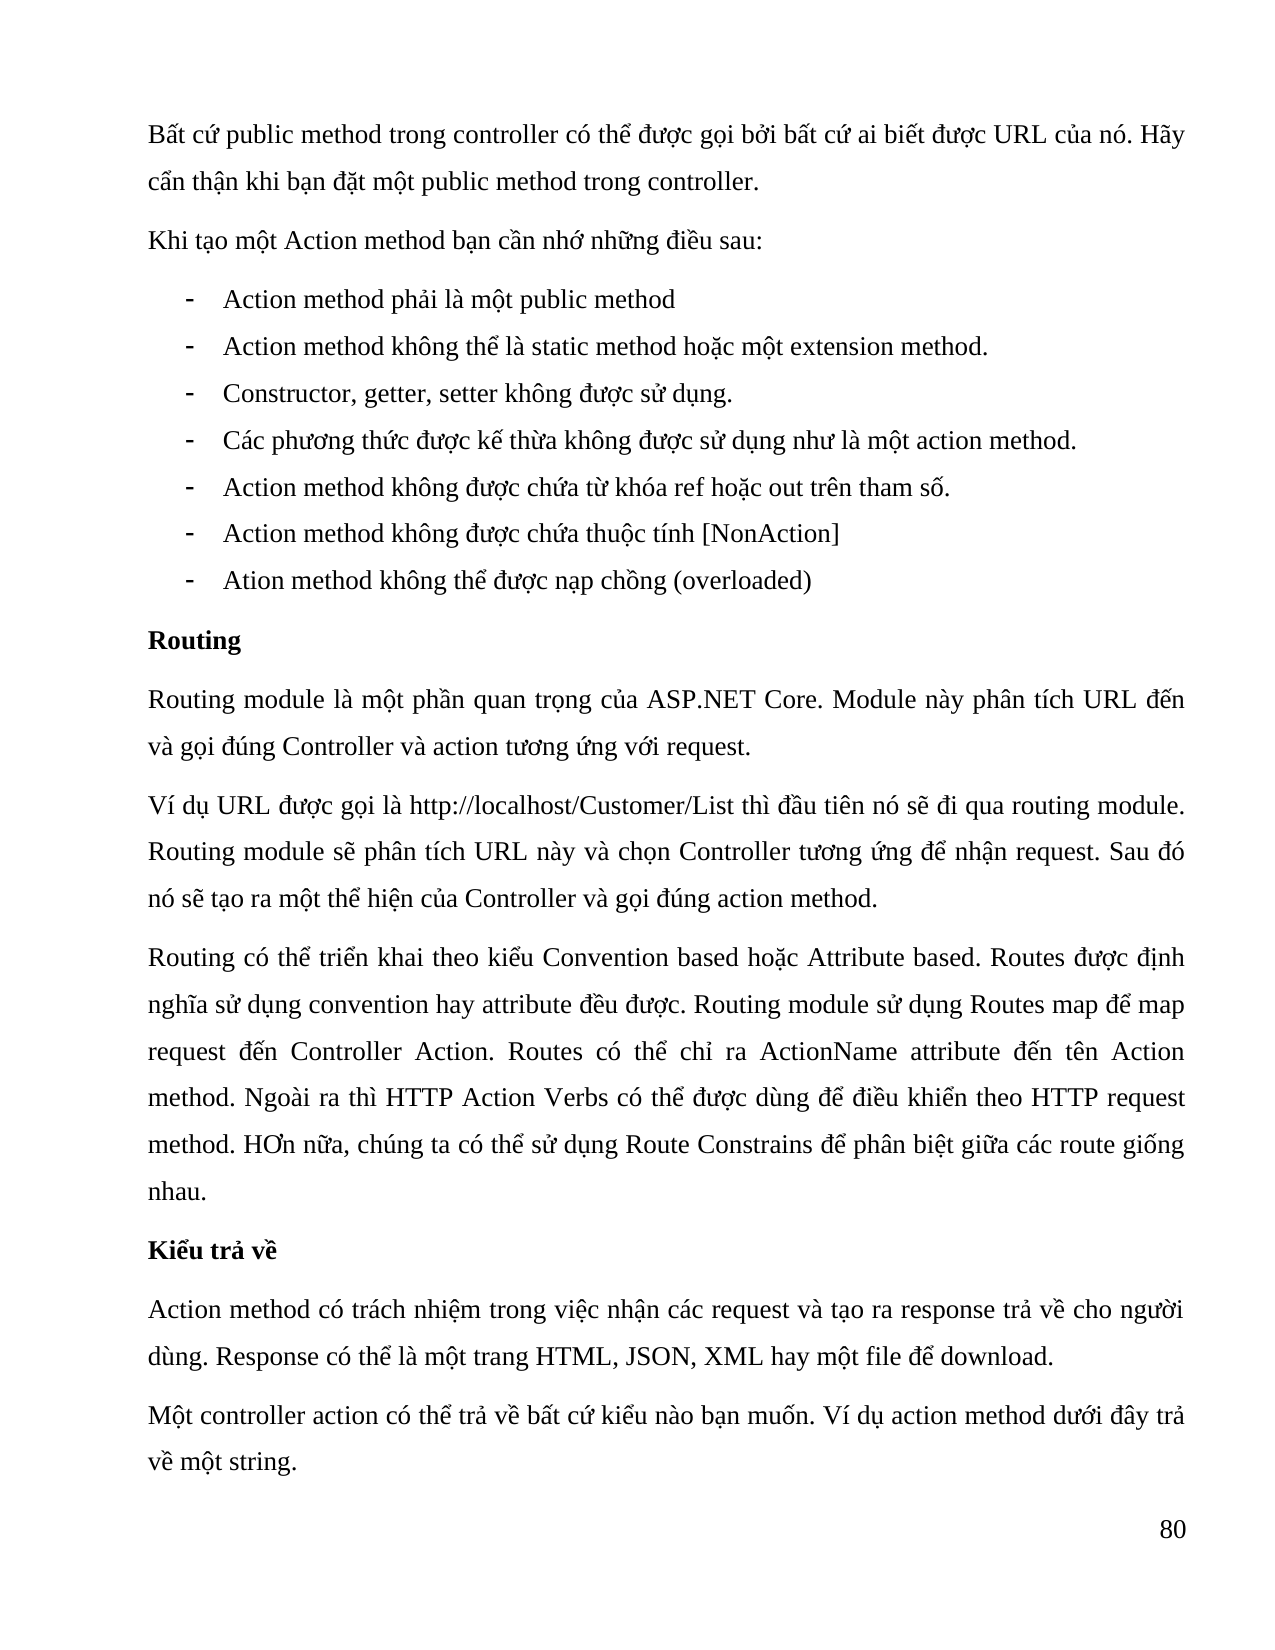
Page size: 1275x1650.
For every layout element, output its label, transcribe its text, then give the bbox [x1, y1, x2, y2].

list Action method không được chứa thuộc tính [NonAction] [185, 517, 1186, 549]
list Action method không thể là static method hoặc một extension method. [185, 330, 1186, 361]
text Khi tạo một Action method bạn cần nhớ những điều sau: [148, 224, 1186, 255]
list Ation method không thể được nạp chồng (overloaded) [185, 564, 1186, 596]
text Action method có trách nhiệm trong việc nhận các request và tạo ra response trả về cho người dùng. Response có thể là một trang HTML, JSON, XML hay một file để download. [148, 1293, 1186, 1371]
text Kiểu trả về [148, 1234, 1186, 1265]
text Một controller action có thể trả về bất cứ kiểu nào bạn muốn. Ví dụ action method dưới đây trả về một string. [148, 1399, 1186, 1477]
text Bất cứ public method trong controller có thể được gọi bởi bất cứ ai biết được URL của nó. Hãy cẩn thận khi bạn đặt một public method trong controller. [148, 118, 1186, 196]
text Routing có thể triển khai theo kiểu Convention based hoặc Attribute based. Routes được định nghĩa sử dụng convention hay attribute đều được. Routing module sử dụng Routes map để map request đến Controller Action. Routes có thể chỉ ra ActionName attribute đến tên Action method. Ngoài ra thì HTTP Action Verbs có thể được dùng để điều khiển theo HTTP request method. HƠn nữa, chúng ta có thể sử dụng Route Constrains để phân biệt giữa các route giống nhau. [148, 941, 1186, 1206]
text Routing [148, 624, 1186, 655]
list Các phương thức được kế thừa không được sử dụng như là một action method. [185, 424, 1186, 455]
list Action method không được chứa từ khóa ref hoặc out trên tham số. [185, 471, 1186, 502]
list Constructor, getter, setter không được sử dụng. [185, 377, 1186, 408]
text Ví dụ URL được gọi là http://localhost/Customer/List thì đầu tiên nó sẽ đi qua routing module. Routing module sẽ phân tích URL này và chọn Controller tương ứng để nhận request. Sau đó nó sẽ tạo ra một thể hiện của Controller và gọi đúng action method. [148, 789, 1186, 913]
text Routing module là một phần quan trọng của ASP.NET Core. Module này phân tích URL đến và gọi đúng Controller và action tương ứng với request. [148, 683, 1186, 761]
list Action method phải là một public method [185, 283, 1186, 314]
